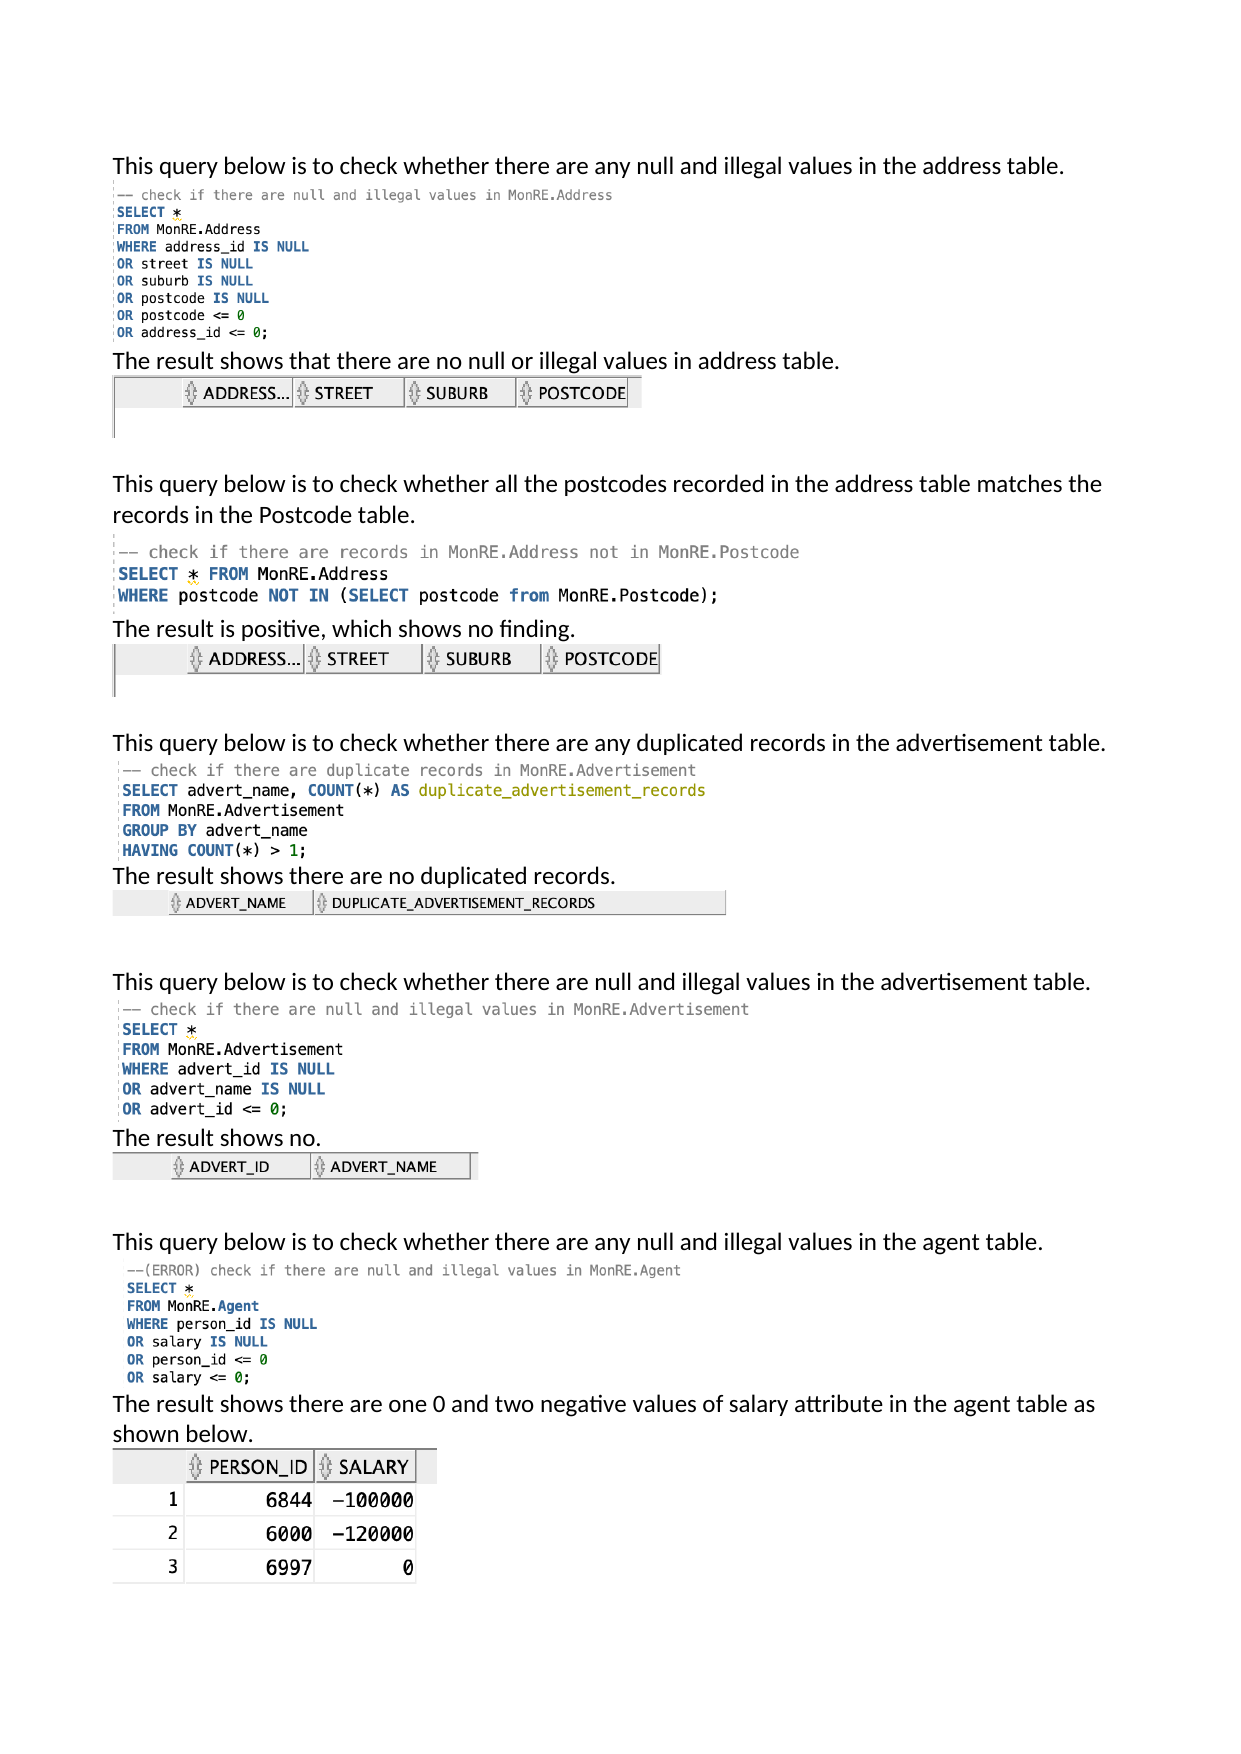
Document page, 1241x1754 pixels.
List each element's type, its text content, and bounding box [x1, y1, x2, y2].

text This query below is to check whether there are any null and illegal values in the address table. [112, 150, 1128, 181]
text The result is positive, which shows no finding. [112, 614, 1128, 644]
picture [112, 1448, 437, 1586]
text This query below is to check whether there are any null and illegal values in the agent table. [112, 1226, 1128, 1257]
picture [112, 890, 727, 936]
text The result shows there are no duplicated records. [112, 860, 1128, 891]
picture [123, 1257, 694, 1388]
text The result shows no. [112, 1122, 1128, 1152]
picture [112, 180, 618, 345]
picture [118, 996, 753, 1122]
picture [118, 757, 720, 861]
text The result shows that there are no null or illegal values in address table. [112, 345, 1128, 375]
picture [112, 529, 809, 614]
picture [112, 375, 642, 438]
text This query below is to check whether there are null and illegal values in the advertisement table. [112, 966, 1128, 997]
picture [112, 644, 662, 697]
text This query below is to check whether there are any duplicated records in the advertisement table. [112, 727, 1128, 757]
text This query below is to check whether all the postcodes recorded in the address table matches the records in the Postcode table. [112, 468, 1128, 529]
text The result shows there are one 0 and two negative values of salary attribute in the agent table as shown below. [112, 1388, 1128, 1449]
picture [112, 1152, 479, 1196]
